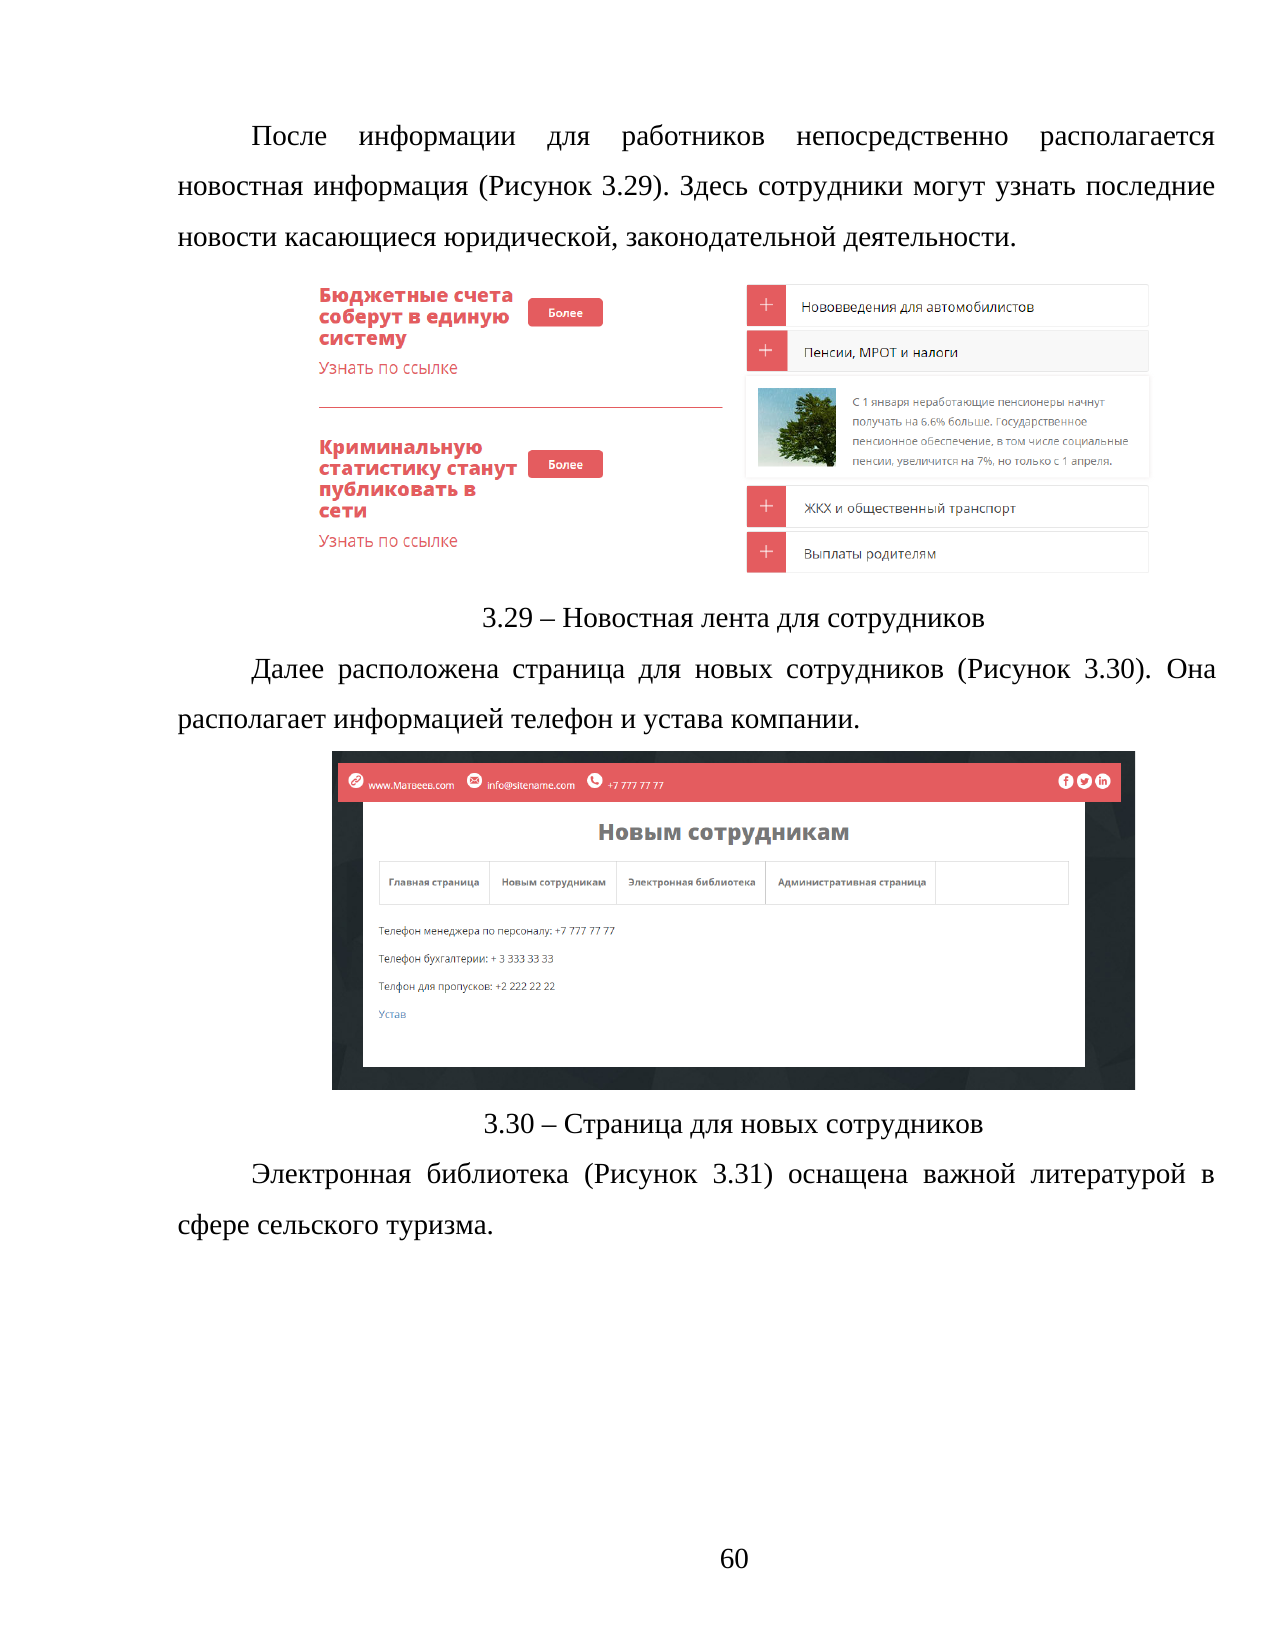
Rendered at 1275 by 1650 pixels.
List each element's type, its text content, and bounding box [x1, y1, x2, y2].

text После информации для работников непосредственно располагается новостная информация (Рисунок 3.29). Здесь сотрудники могут узнать последние новости касающиеся юридической, законодательной деятельности. [177, 118, 1216, 252]
text Электронная библиотека (Рисунок 3.31) оснащена важной литературой в сфере сельского туризма. [177, 1157, 1216, 1240]
text Далее расположена страница для новых сотрудников (Рисунок 3.30). Она располагает информацией телефон и устава компании. [177, 651, 1216, 734]
picture [332, 751, 1135, 1090]
text 3.30 – Страница для новых сотрудников [177, 1106, 1216, 1140]
picture [311, 269, 1156, 584]
text 3.29 – Новостная лента для сотрудников [177, 600, 1216, 634]
